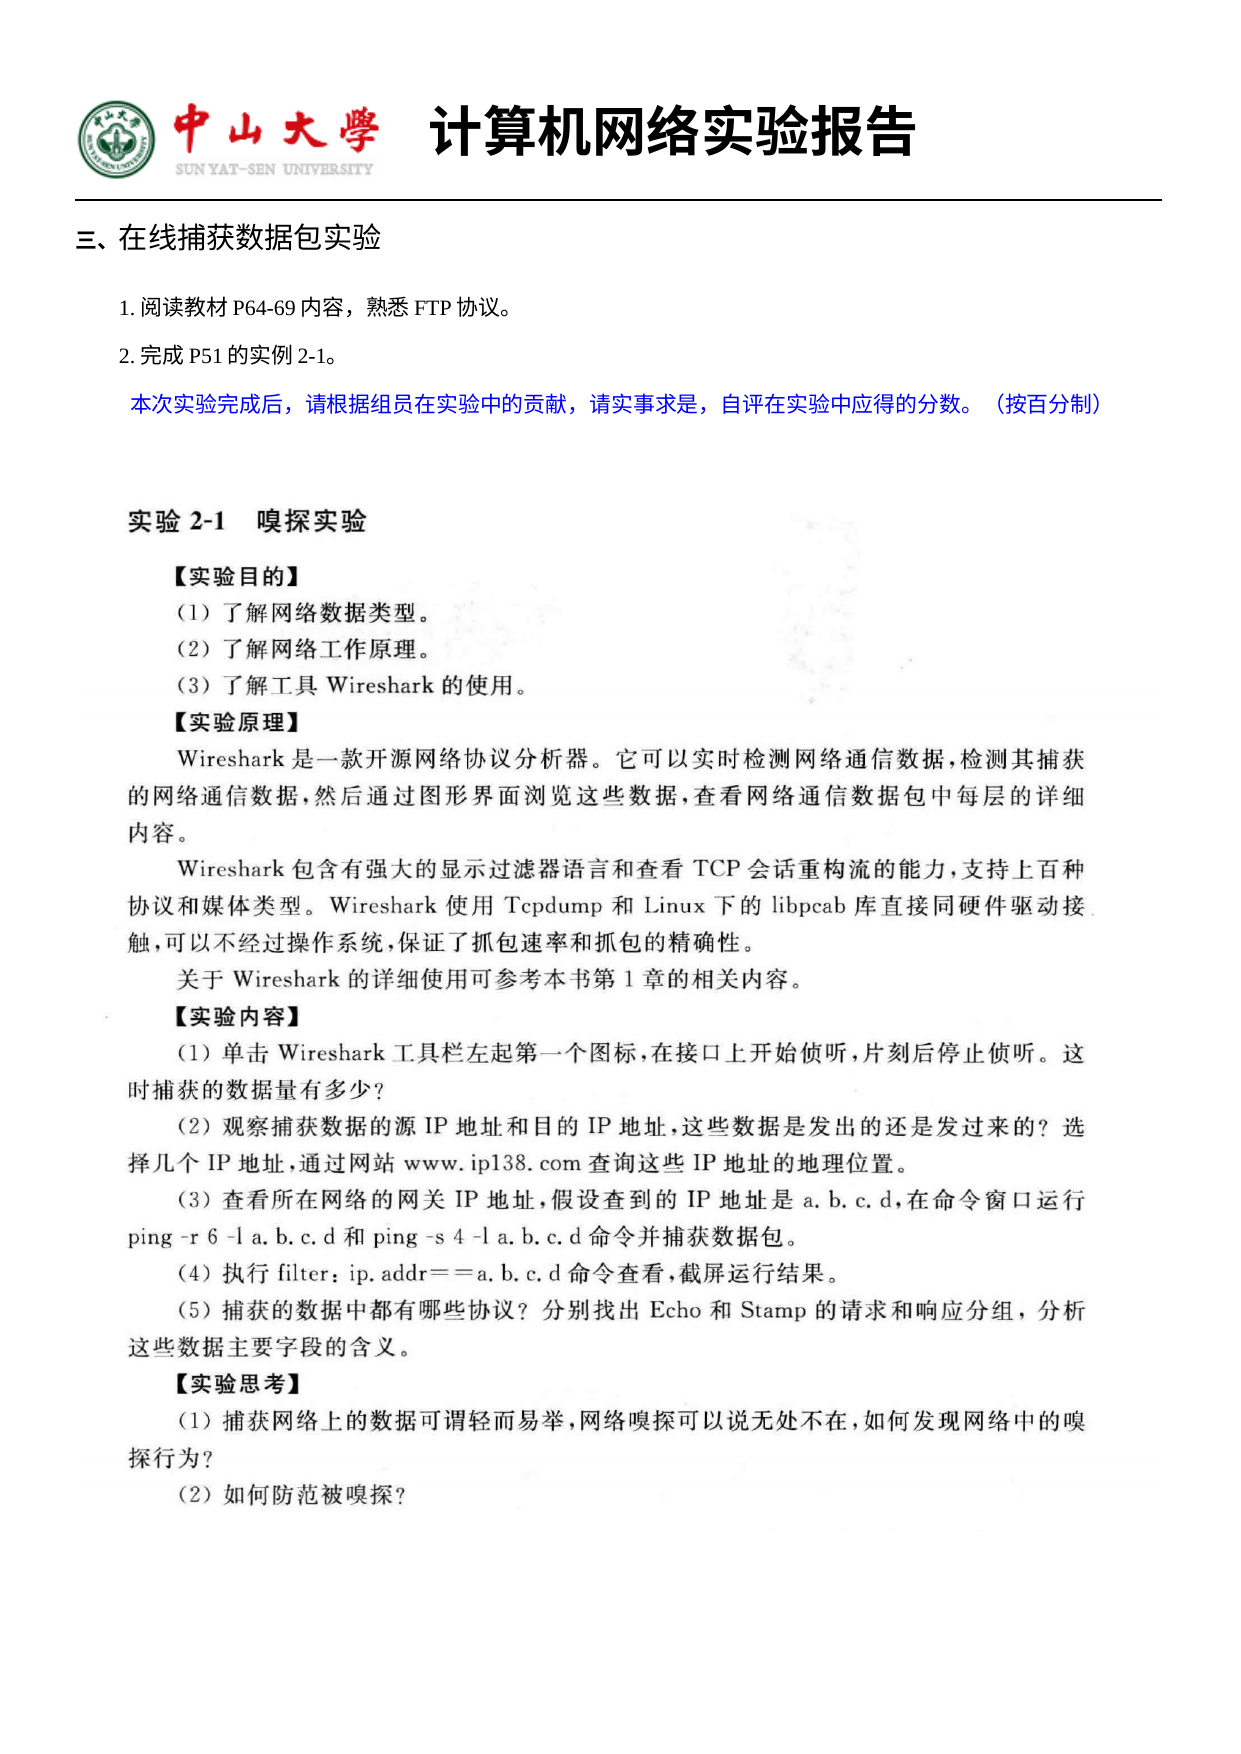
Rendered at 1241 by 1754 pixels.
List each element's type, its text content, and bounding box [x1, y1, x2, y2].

text 2. 完成P51的实例2-1。 [75, 338, 1162, 370]
picture [75, 98, 382, 182]
text 三、在线捕获数据包实验 [75, 203, 1162, 268]
picture [75, 483, 1162, 1531]
text 本次实验完成后，请根据组员在实验中的贡献，请实事求是，自评在实验中应得的分数。（按百分制） [75, 386, 1162, 419]
text 1. 阅读教材P64-69内容，熟悉FTP协议。 [75, 289, 1162, 322]
